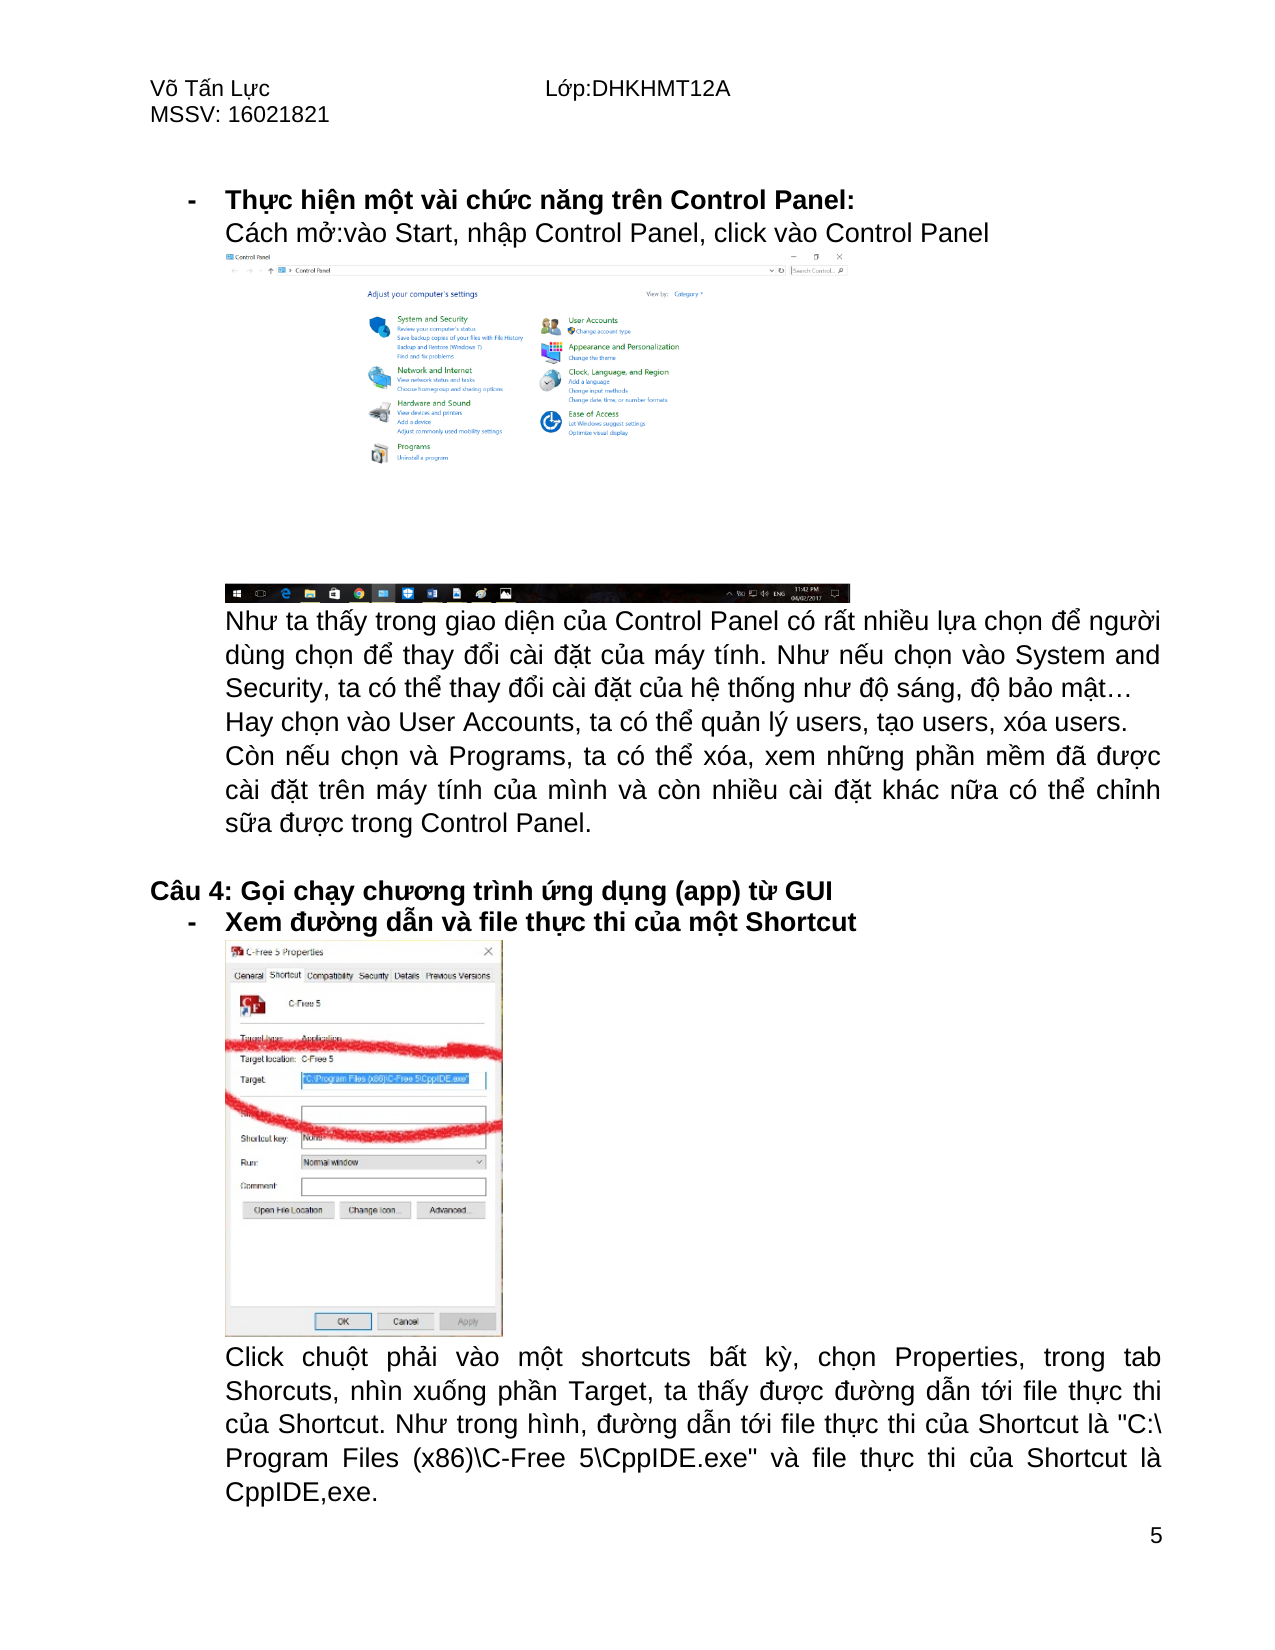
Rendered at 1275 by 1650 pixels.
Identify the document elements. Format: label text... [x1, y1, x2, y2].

text Câu 4: Gọi chạy chương trình ứng dụng (app) từ GUI [150, 875, 1162, 906]
text Hay chọn vào User Accounts, ta có thể quản lý users, tạo users, xóa users. [225, 706, 1162, 737]
text Còn nếu chọn và Programs, ta có thể xóa, xem những phần mềm đã được cài đặt trên máy tính của mình và còn nhiều cài đặt khác nữa có thể chỉnh sữa được trong Control Panel. [225, 740, 1162, 839]
text Cách mở:vào Start, nhập Control Panel, click vào Control Panel [225, 217, 1162, 249]
list Click chuột phải vào một shortcuts bất kỳ, chọn Properties, trong tab Shorcuts, nhìn xuống phần Target, ta thấy được đường dẫn tới file thực thi của Shortcut. Như trong hình, đường dẫn tới file thực thi của Shortcut là "C:\Program Files (x86)\C-Free 5\CppIDE.exe" và file thực thi của Shortcut là CppIDE,exe. [225, 1341, 1162, 1507]
text Như ta thấy trong giao diện của Control Panel có rất nhiều lựa chọn để người dùng chọn để thay đổi cài đặt của máy tính. Như nếu chọn vào System and Security, ta có thể thay đổi cài đặt của hệ thống như độ sáng, độ bảo mật… [225, 605, 1162, 704]
list Thực hiện một vài chức năng trên Control Panel: [187, 184, 1162, 215]
list Xem đường dẫn và file thực thi của một Shortcut [187, 906, 1162, 937]
picture [225, 940, 505, 1339]
picture [225, 251, 851, 603]
